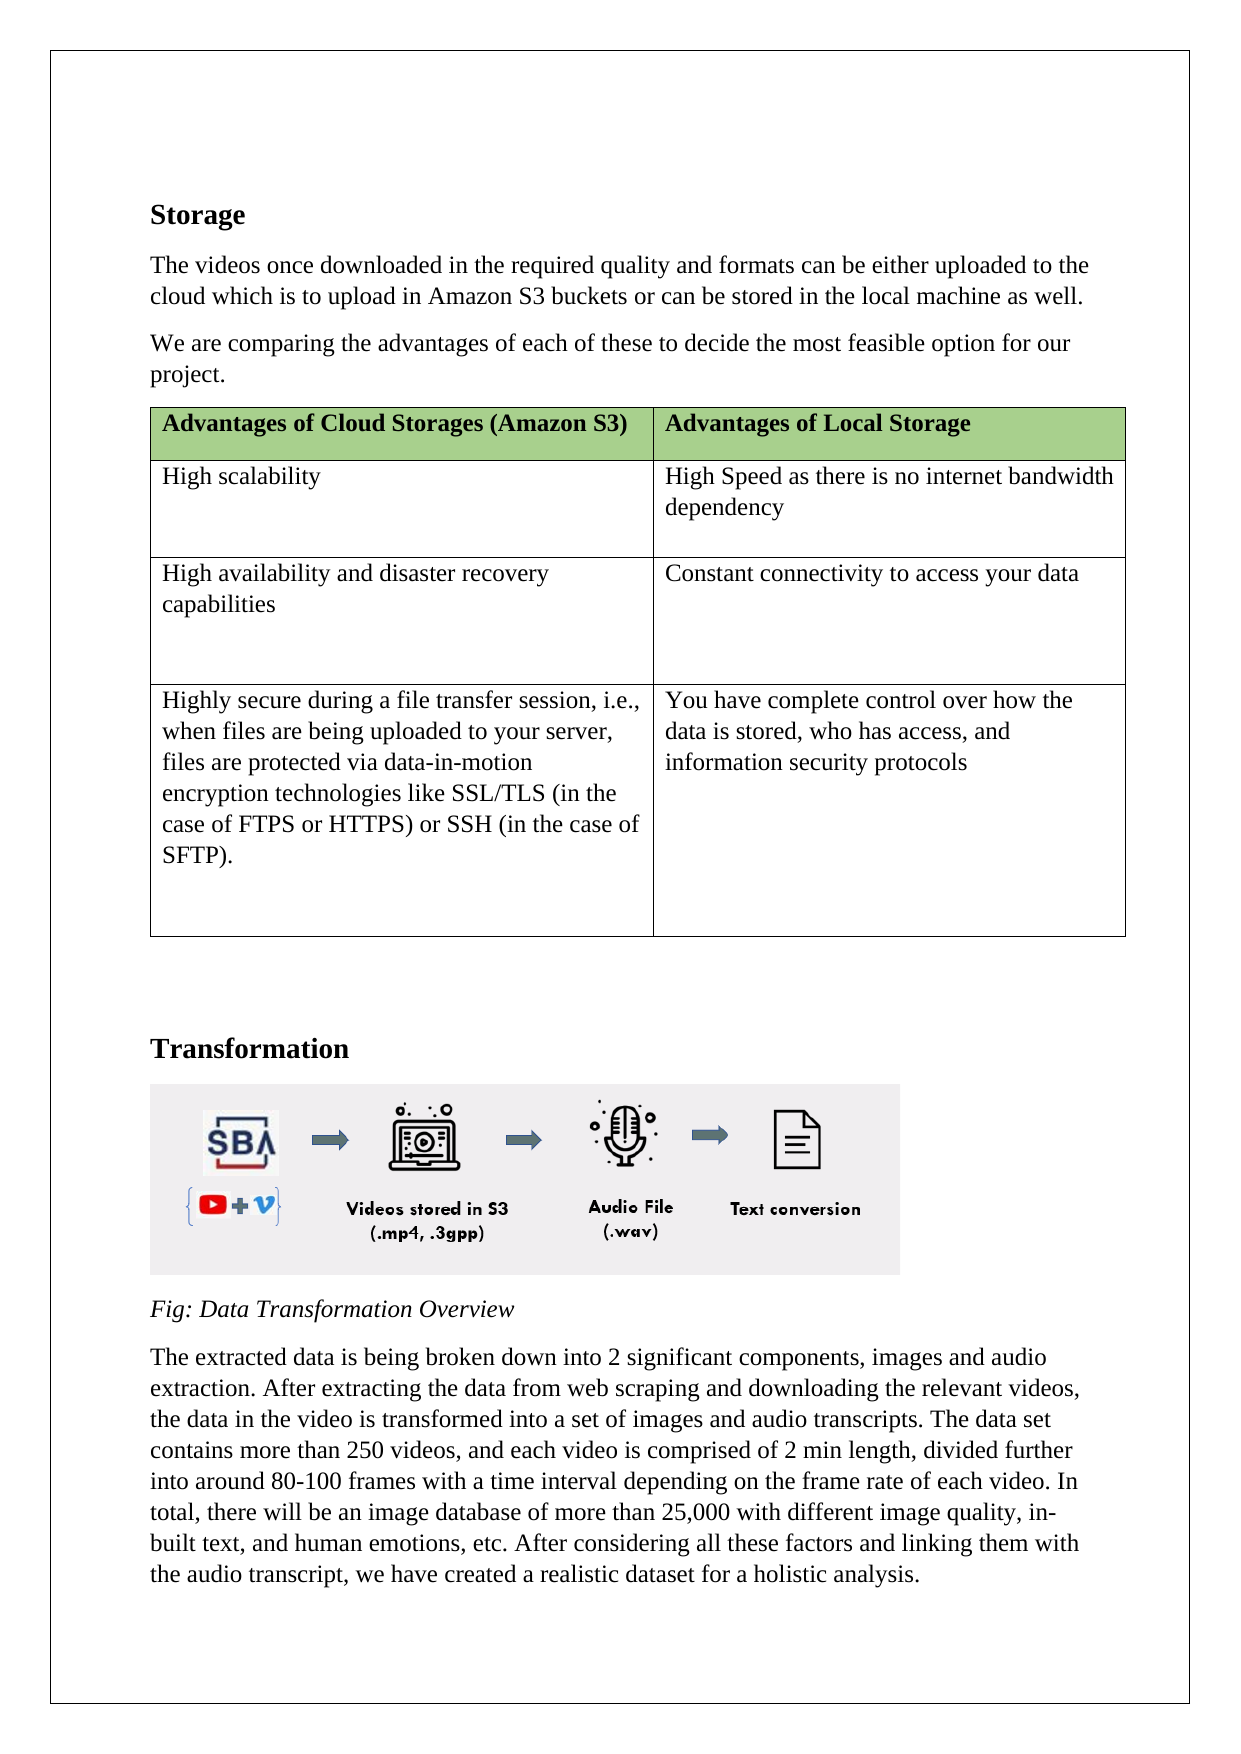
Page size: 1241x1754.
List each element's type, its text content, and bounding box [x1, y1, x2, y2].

table_header Advantages of Local Storage [654, 408, 1125, 460]
table_header Advantages of Cloud Storages (Amazon S3) [151, 408, 653, 460]
text We are comparing the advantages of each of these to decide the most feasible option for our project. [150, 328, 1090, 388]
text The videos once downloaded in the required quality and formats can be either uploaded to the cloud which is to upload in Amazon S3 buckets or can be stored in the local machine as well. [150, 250, 1090, 309]
picture [150, 1084, 901, 1275]
text The extracted data is being broken down into 2 significant components, images and audio extraction. After extracting the data from web scraping and downloading the relevant videos, the data in the video is transformed into a set of images and audio transcripts. The data set contains more than 250 videos, and each video is comprised of 2 min length, divided further into around 80-100 frames with a time interval depending on the frame rate of each video. In total, there will be an image database of more than 25,000 with different image quality, in-built text, and human emotions, etc. After considering all these factors and linking them with the audio transcript, we have created a realistic dataset for a holistic analysis. [150, 1342, 1090, 1588]
table_cell High availability and disaster recovery capabilities [151, 558, 653, 684]
table_cell Highly secure during a file transfer session, i.e., when files are being uploaded to your server, files are protected via data-in-motion encryption technologies like SSL/TLS (in the case of FTPS or HTTPS) or SSH (in the case of SFTP). [151, 685, 653, 936]
table_cell High Speed as there is no internet bandwidth dependency [654, 461, 1125, 557]
text Fig: Data Transformation Overview [150, 1294, 1090, 1323]
table_cell High scalability [151, 461, 653, 557]
table_cell You have complete control over how the data is stored, who has access, and information security protocols [654, 685, 1125, 936]
text Transformation [150, 1032, 1090, 1065]
table_cell Constant connectivity to access your data [654, 558, 1125, 684]
text Storage [150, 197, 1090, 230]
